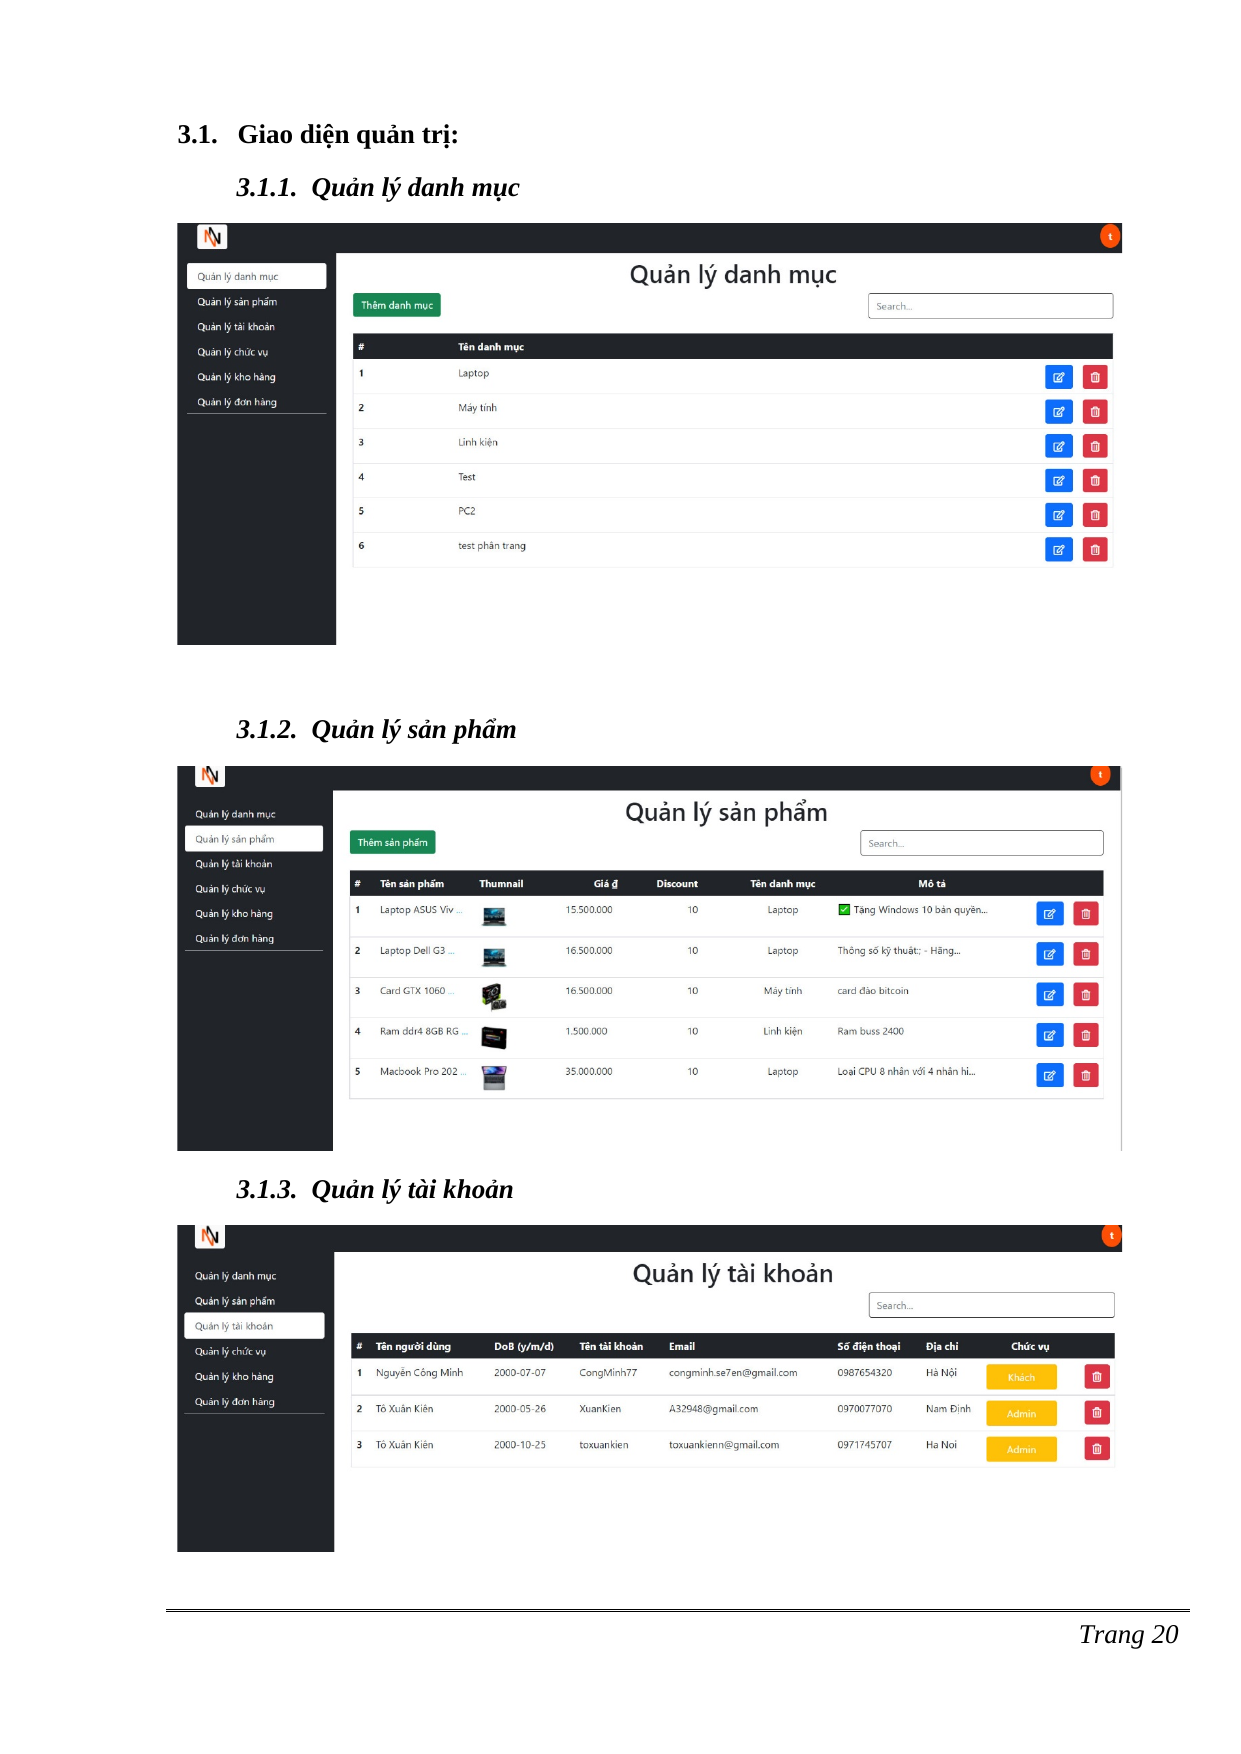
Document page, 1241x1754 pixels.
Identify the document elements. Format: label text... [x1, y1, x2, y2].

subtitle Giao diện quản trị: [177, 118, 1122, 149]
subtitle Quản lý sản phẩm [236, 713, 1122, 744]
picture [177, 1225, 1123, 1552]
picture [177, 223, 1123, 645]
picture [177, 766, 1123, 1151]
subtitle Quản lý tài khoản [236, 1173, 1122, 1204]
subtitle Quản lý danh mục [236, 171, 1122, 202]
